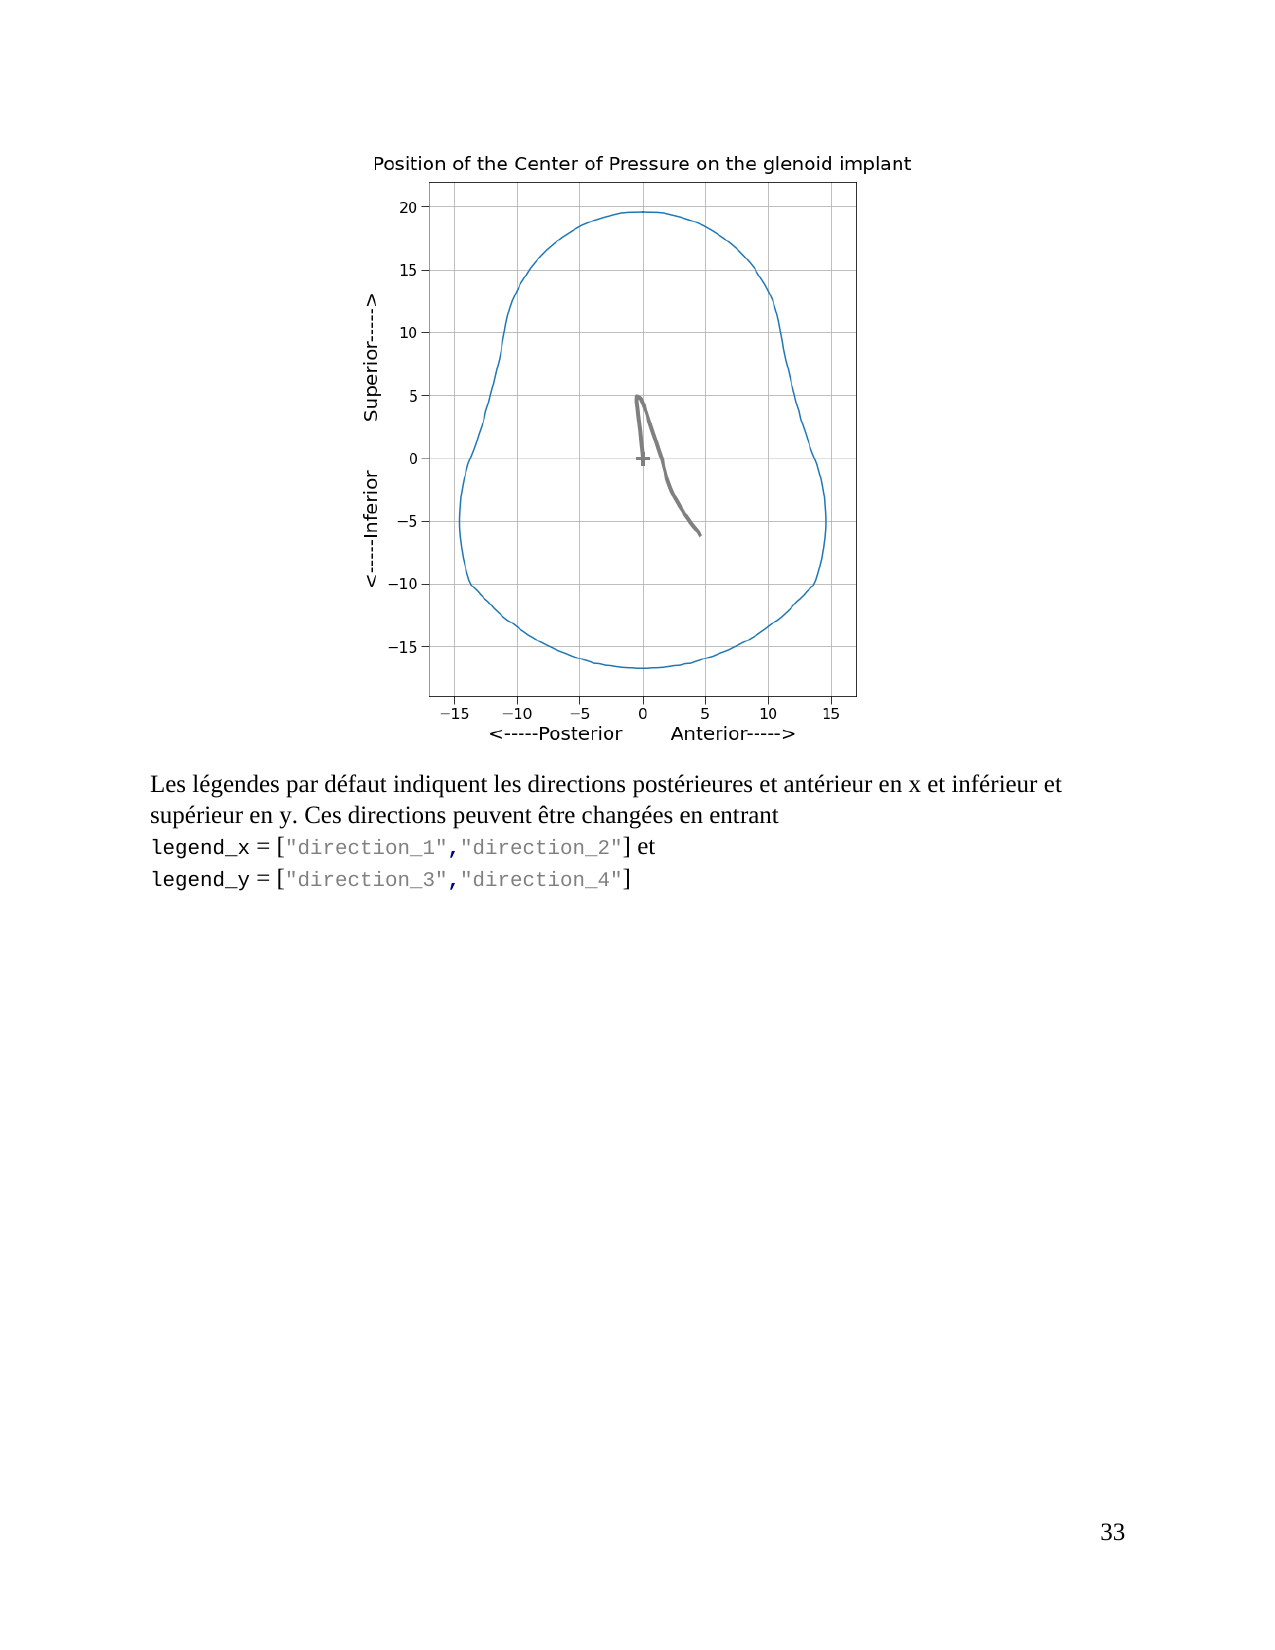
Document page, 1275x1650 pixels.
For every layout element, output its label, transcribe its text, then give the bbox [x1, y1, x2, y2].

text Les légendes par défaut indiquent les directions postérieures et antérieur en x et inférieur et supérieur en y. Ces directions peuvent être changées en entrant legend_x = ["direction_1","direction_2"] et legend_y = ["direction_3","direction_4"] [150, 769, 1125, 892]
picture [357, 150, 918, 750]
